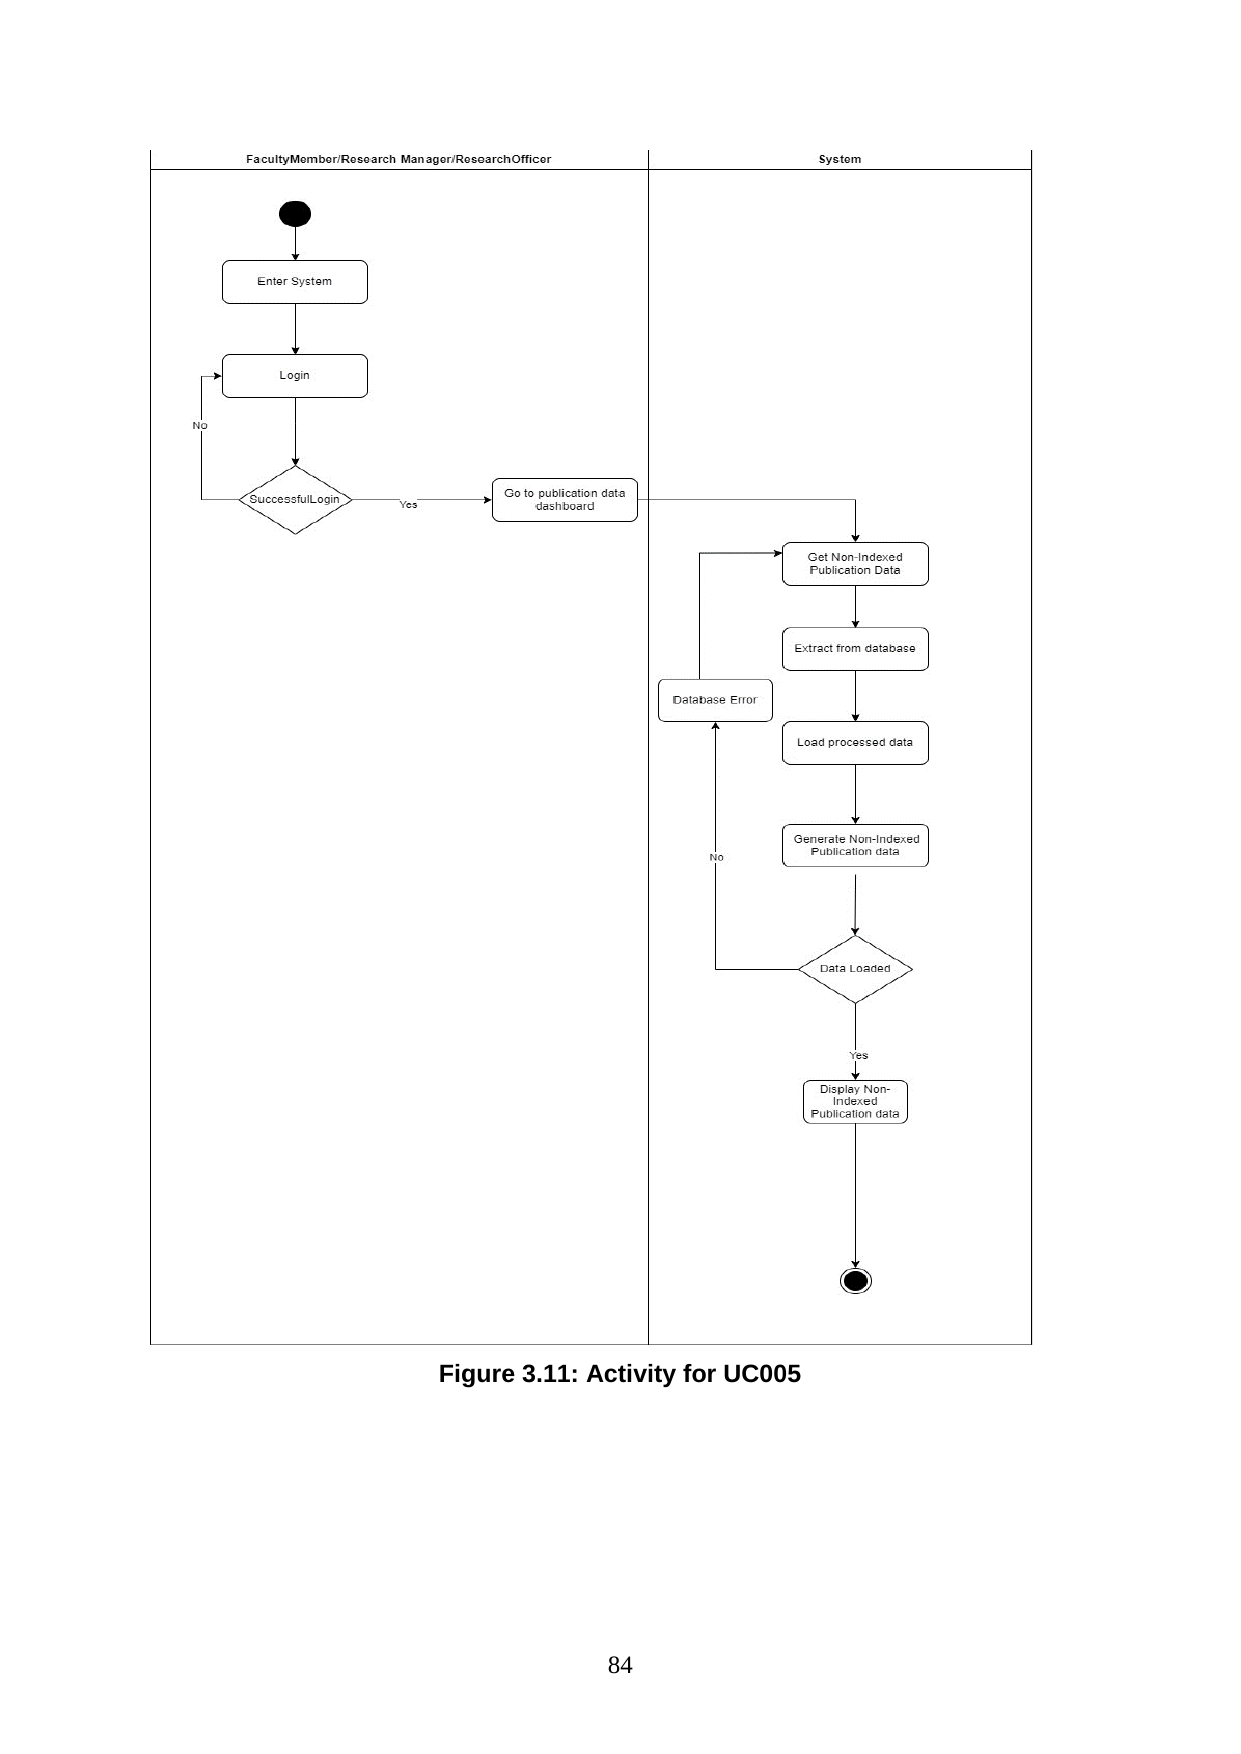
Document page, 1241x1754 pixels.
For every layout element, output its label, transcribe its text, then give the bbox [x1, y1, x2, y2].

list Figure 3.11: Activity for UC005 [150, 1359, 1090, 1388]
picture [150, 150, 1033, 1345]
